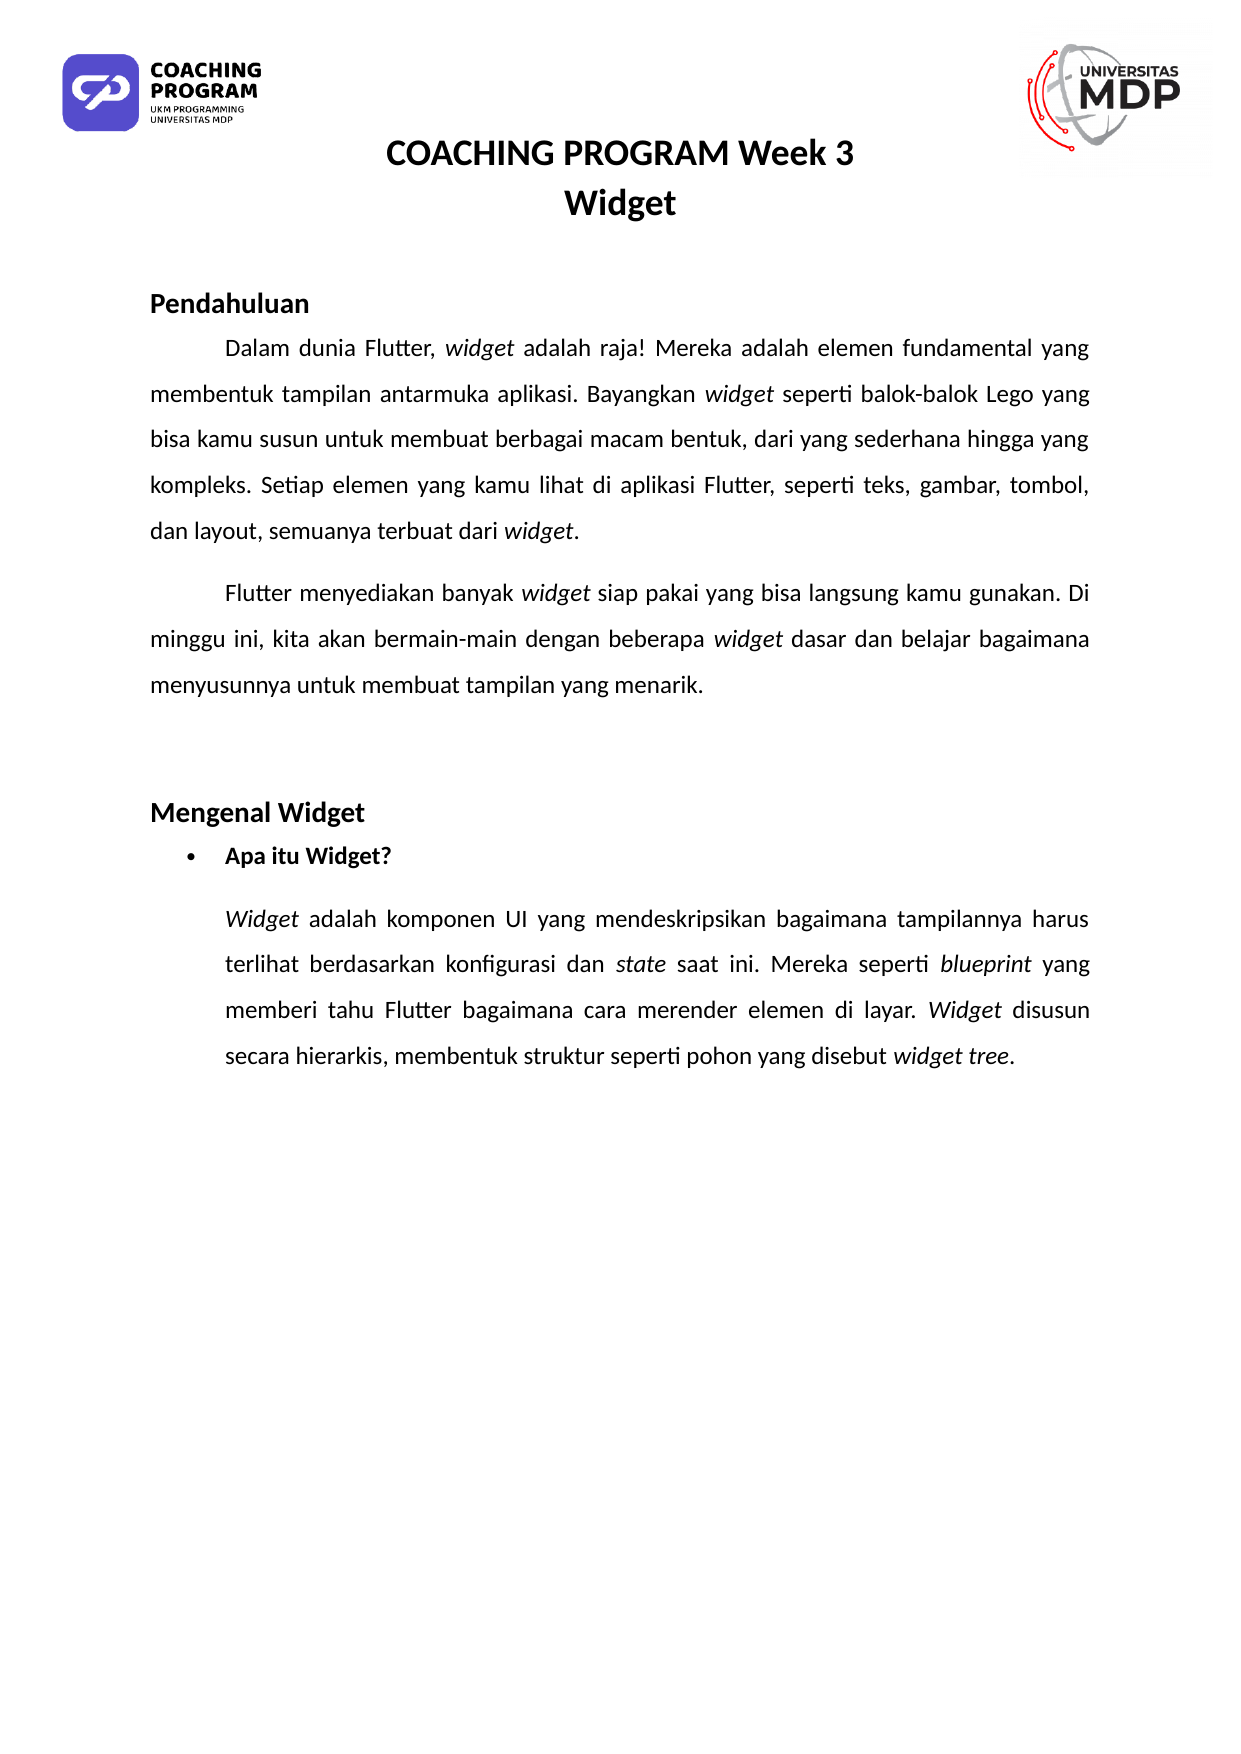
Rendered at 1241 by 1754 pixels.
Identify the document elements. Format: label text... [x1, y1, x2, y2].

subtitle Pendahuluan [150, 285, 1090, 321]
text Dalam dunia Flutter, widget adalah raja! Mereka adalah elemen fundamental yang membentuk tampilan antarmuka aplikasi. Bayangkan widget seperti balok-balok Lego yang bisa kamu susun untuk membuat berbagai macam bentuk, dari yang sederhana hingga yang kompleks. Setiap elemen yang kamu lihat di aplikasi Flutter, seperti teks, gambar, tombol, dan layout, semuanya terbuat dari widget. [150, 332, 1090, 546]
picture [1018, 17, 1213, 178]
subtitle Mengenal Widget [150, 794, 1090, 829]
picture [55, 49, 269, 140]
list Apa itu Widget? [187, 841, 1090, 871]
text Flutter menyediakan banyak widget siap pakai yang bisa langsung kamu gunakan. Di minggu ini, kita akan bermain-main dengan beberapa widget dasar dan belajar bagaimana menyusunnya untuk membuat tampilan yang menarik. [150, 577, 1090, 699]
text Widget adalah komponen UI yang mendeskripsikan bagaimana tampilannya harus terlihat berdasarkan konfigurasi dan state saat ini. Mereka seperti blueprint yang memberi tahu Flutter bagaimana cara merender elemen di layar. Widget disusun secara hierarkis, membentuk struktur seperti pohon yang disebut widget tree. [225, 903, 1090, 1071]
